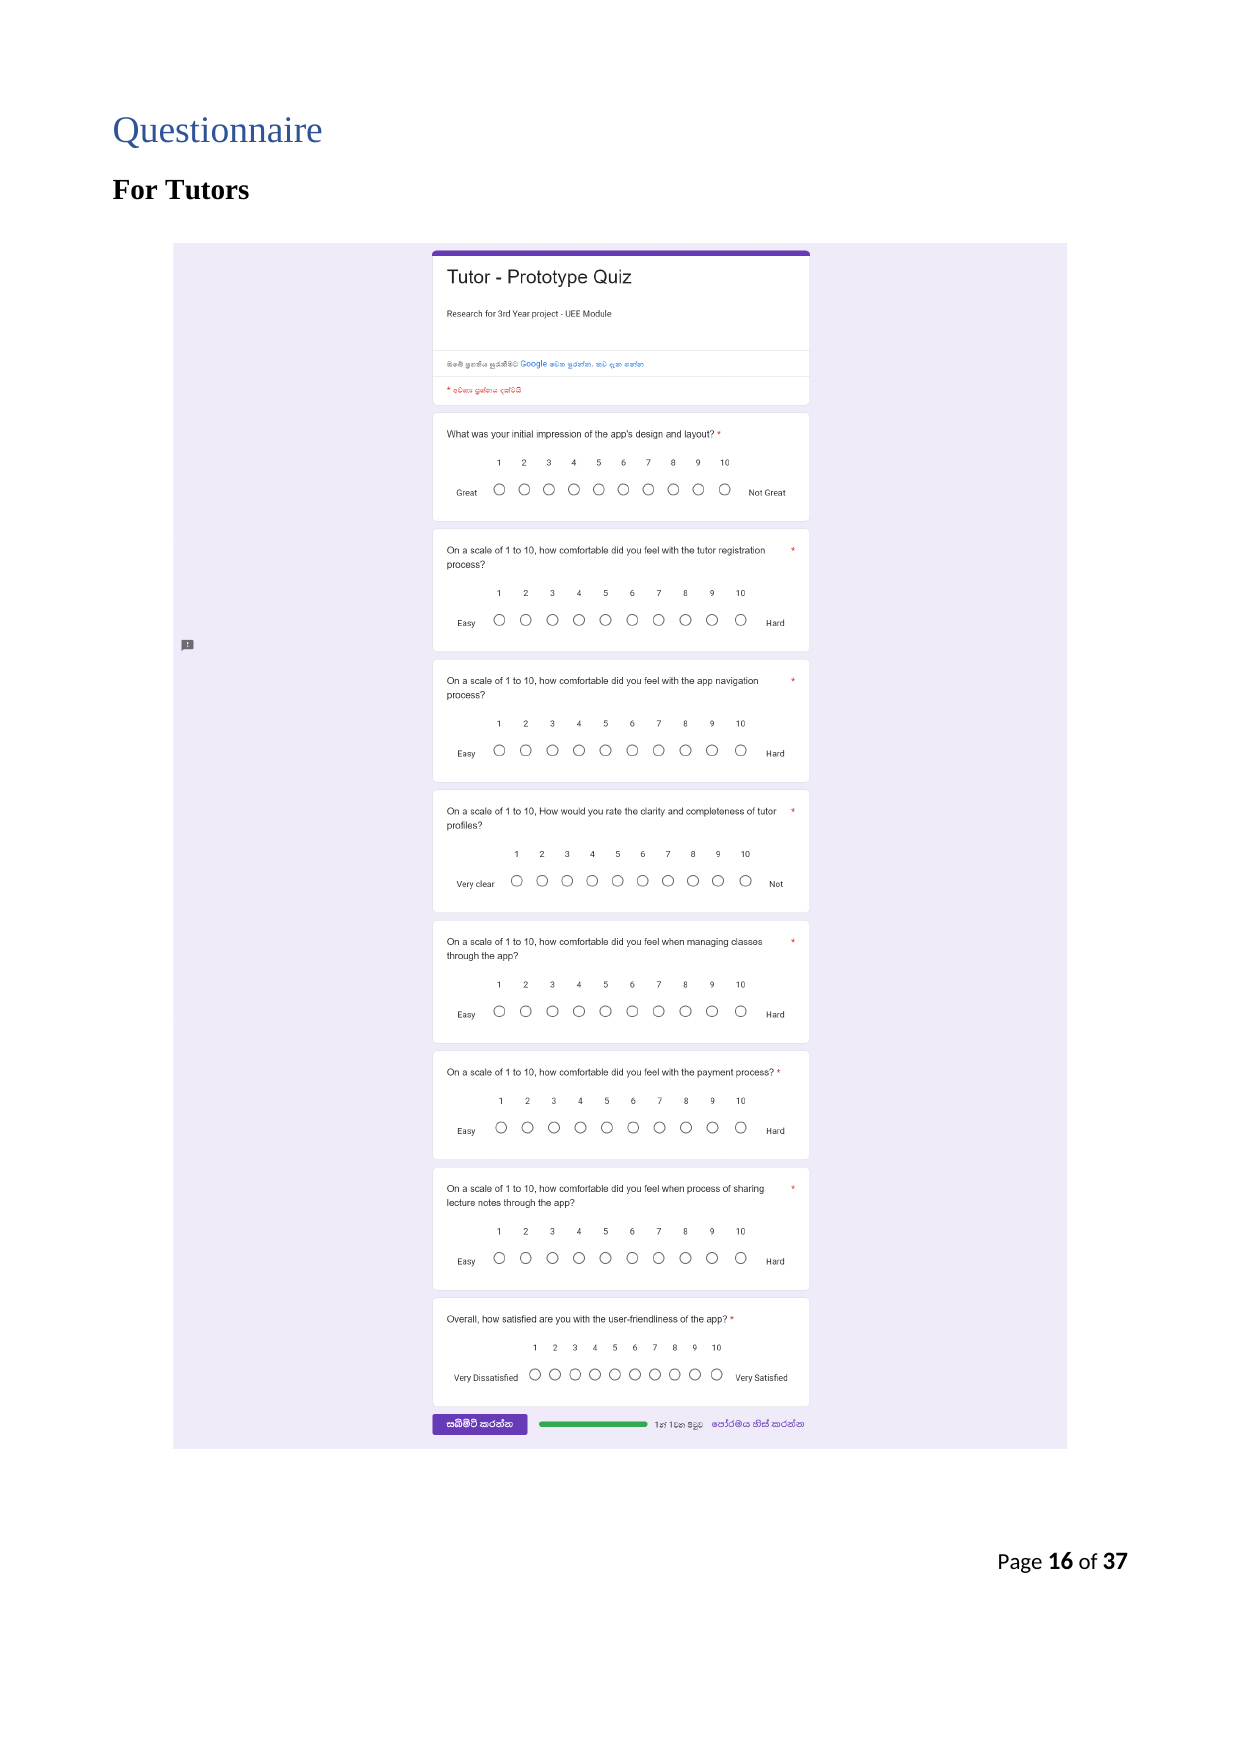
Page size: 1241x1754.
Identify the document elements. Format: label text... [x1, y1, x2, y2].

text For Tutors [112, 172, 1128, 206]
picture [173, 243, 1068, 1449]
subtitle Questionnaire [112, 107, 1128, 150]
